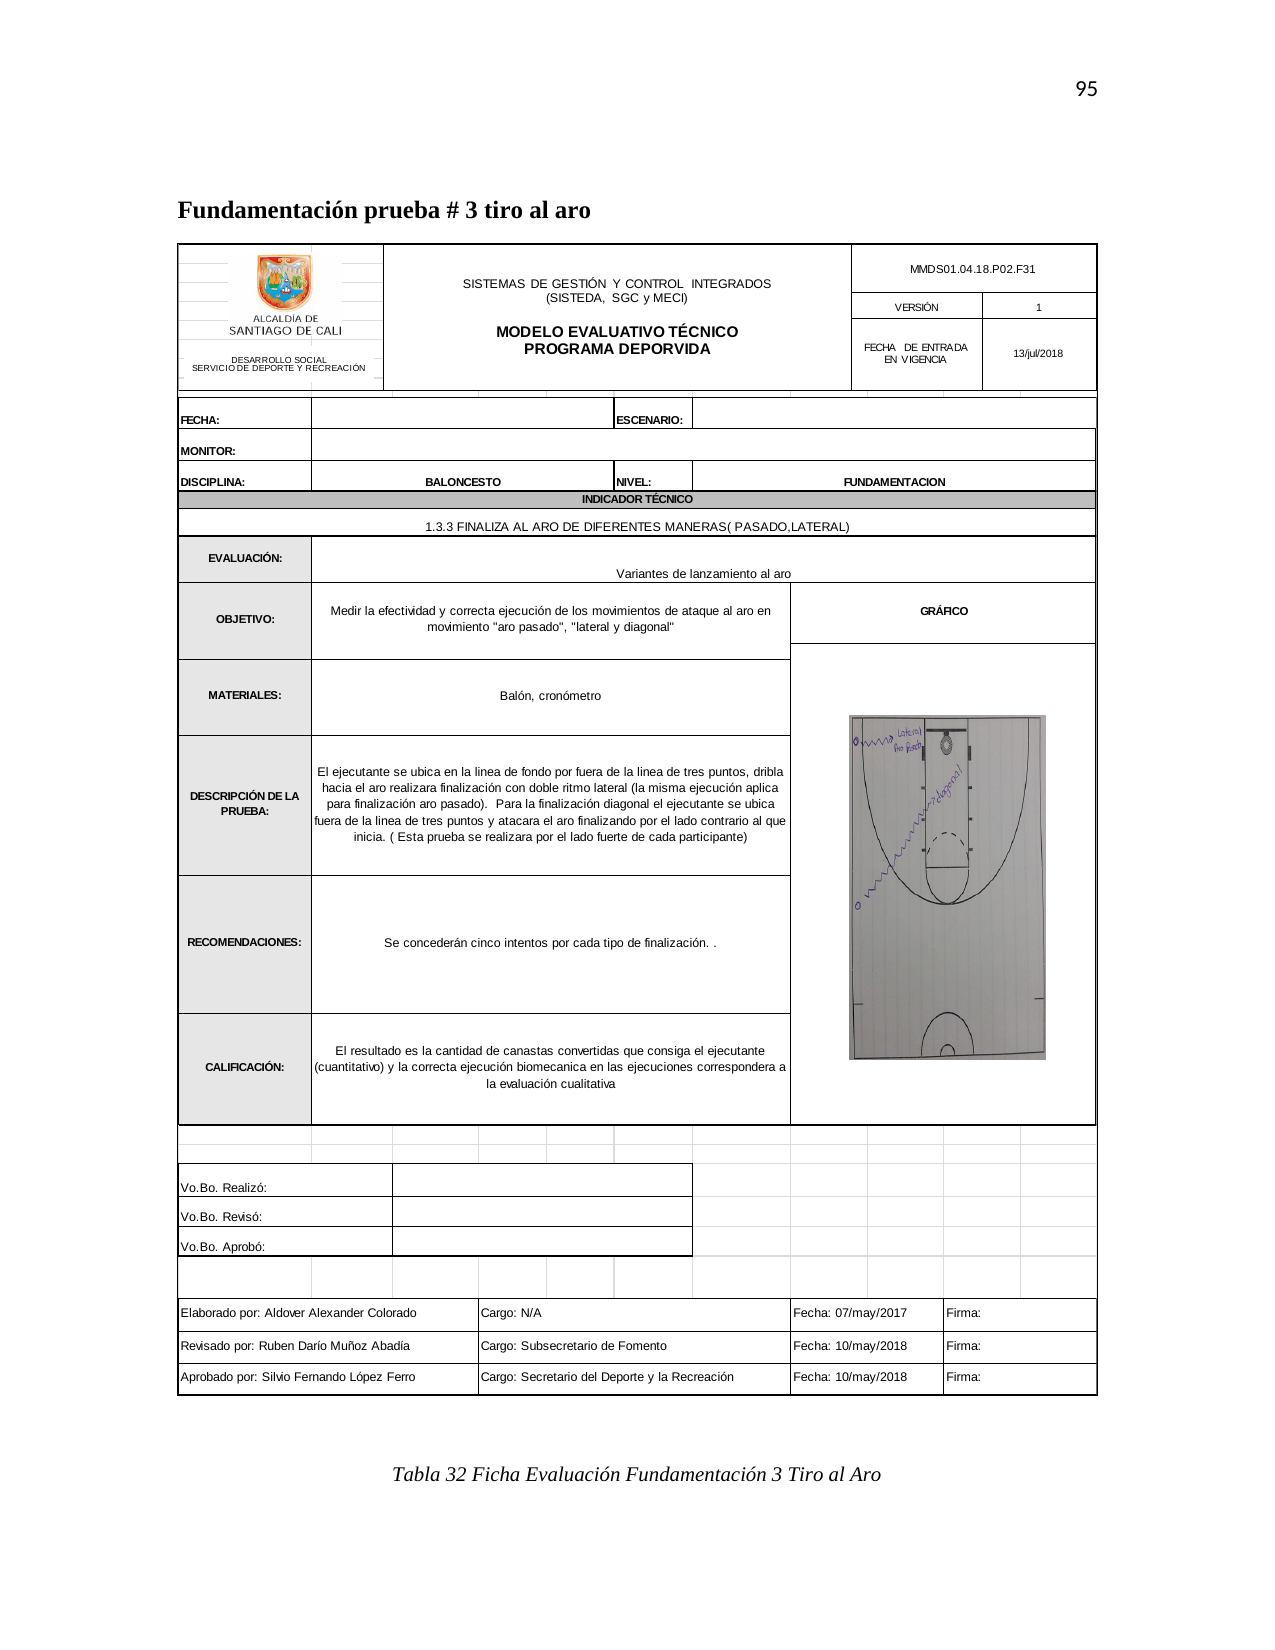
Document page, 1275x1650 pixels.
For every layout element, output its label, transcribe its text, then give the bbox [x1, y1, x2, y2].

text Fundamentación prueba # 3 tiro al aro [177, 195, 1098, 224]
text Tabla 32 Ficha Evaluación Fundamentación 3 Tiro al Aro [177, 1462, 1098, 1486]
